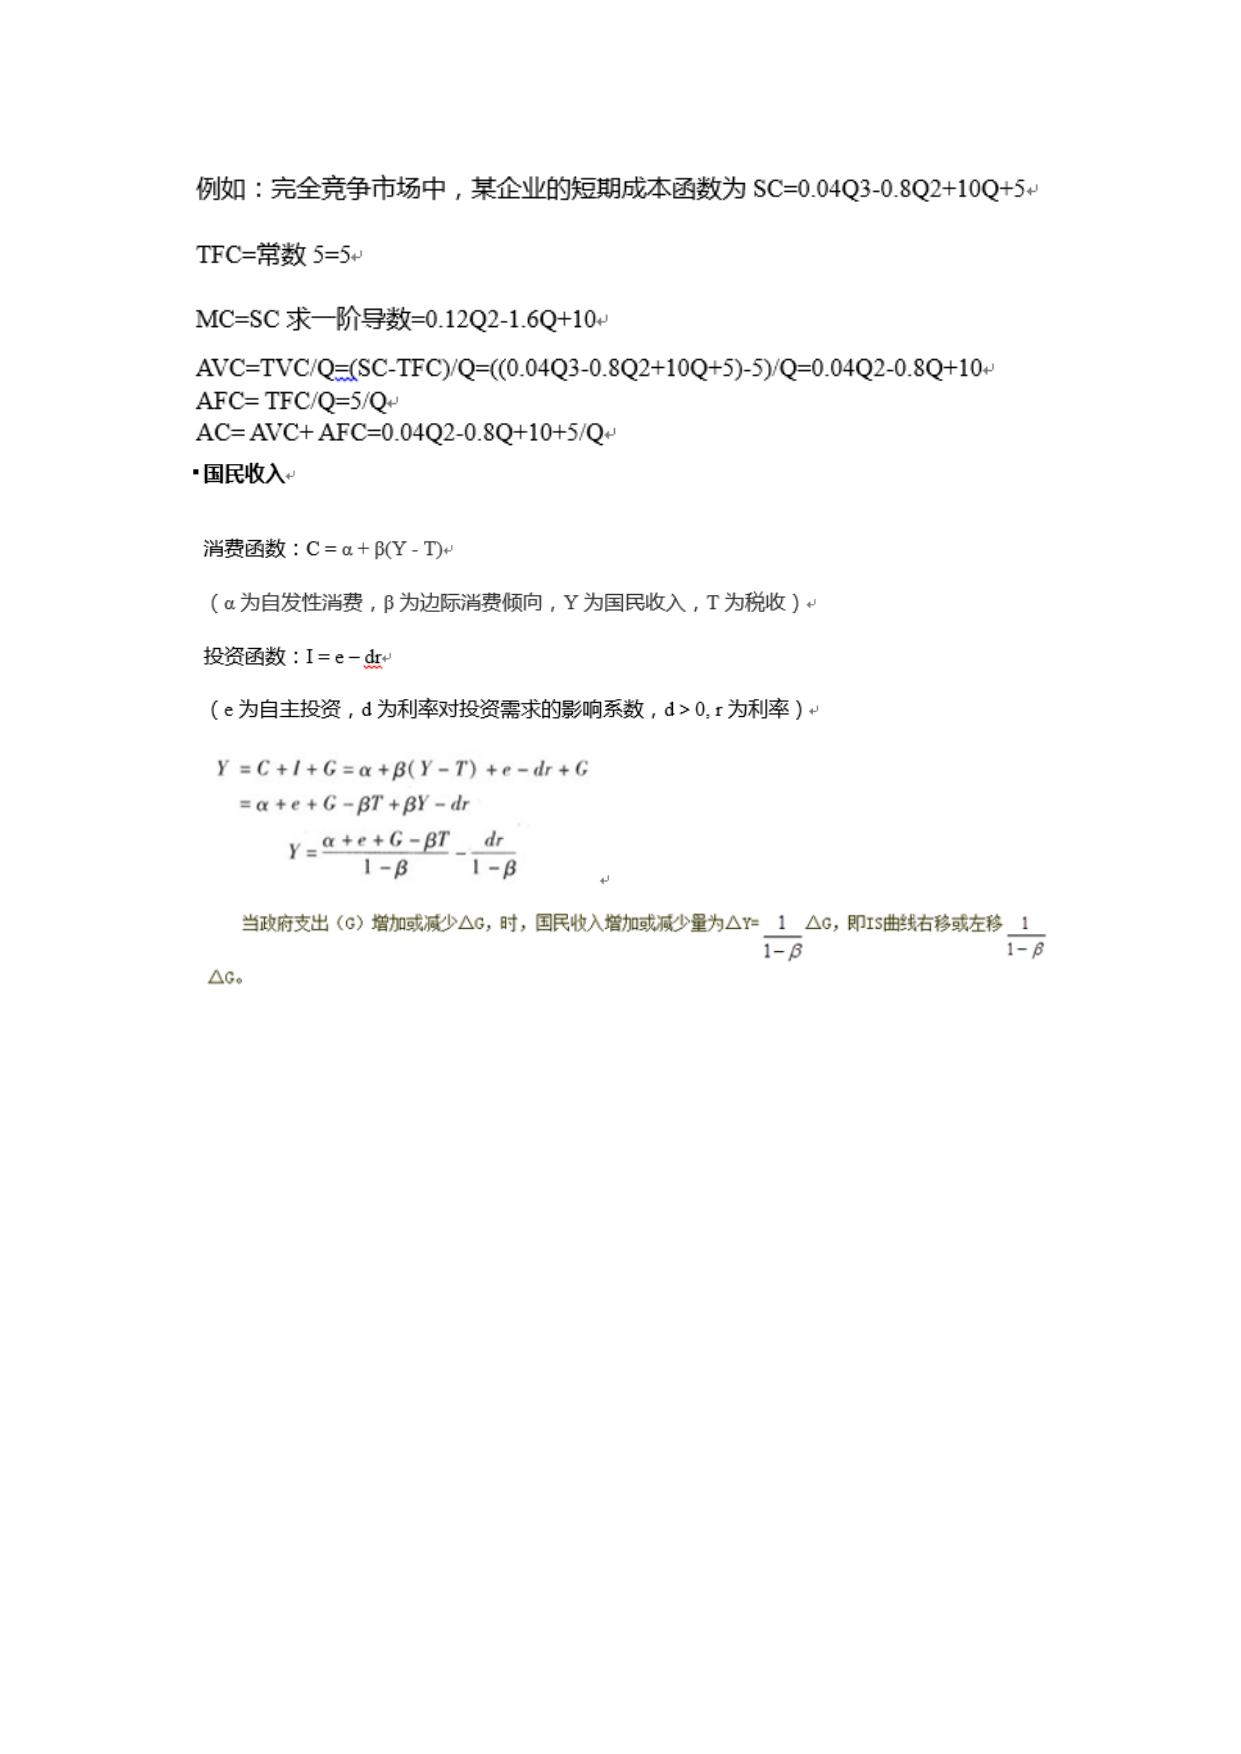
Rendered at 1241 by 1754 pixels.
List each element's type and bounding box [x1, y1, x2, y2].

picture [187, 162, 1053, 996]
